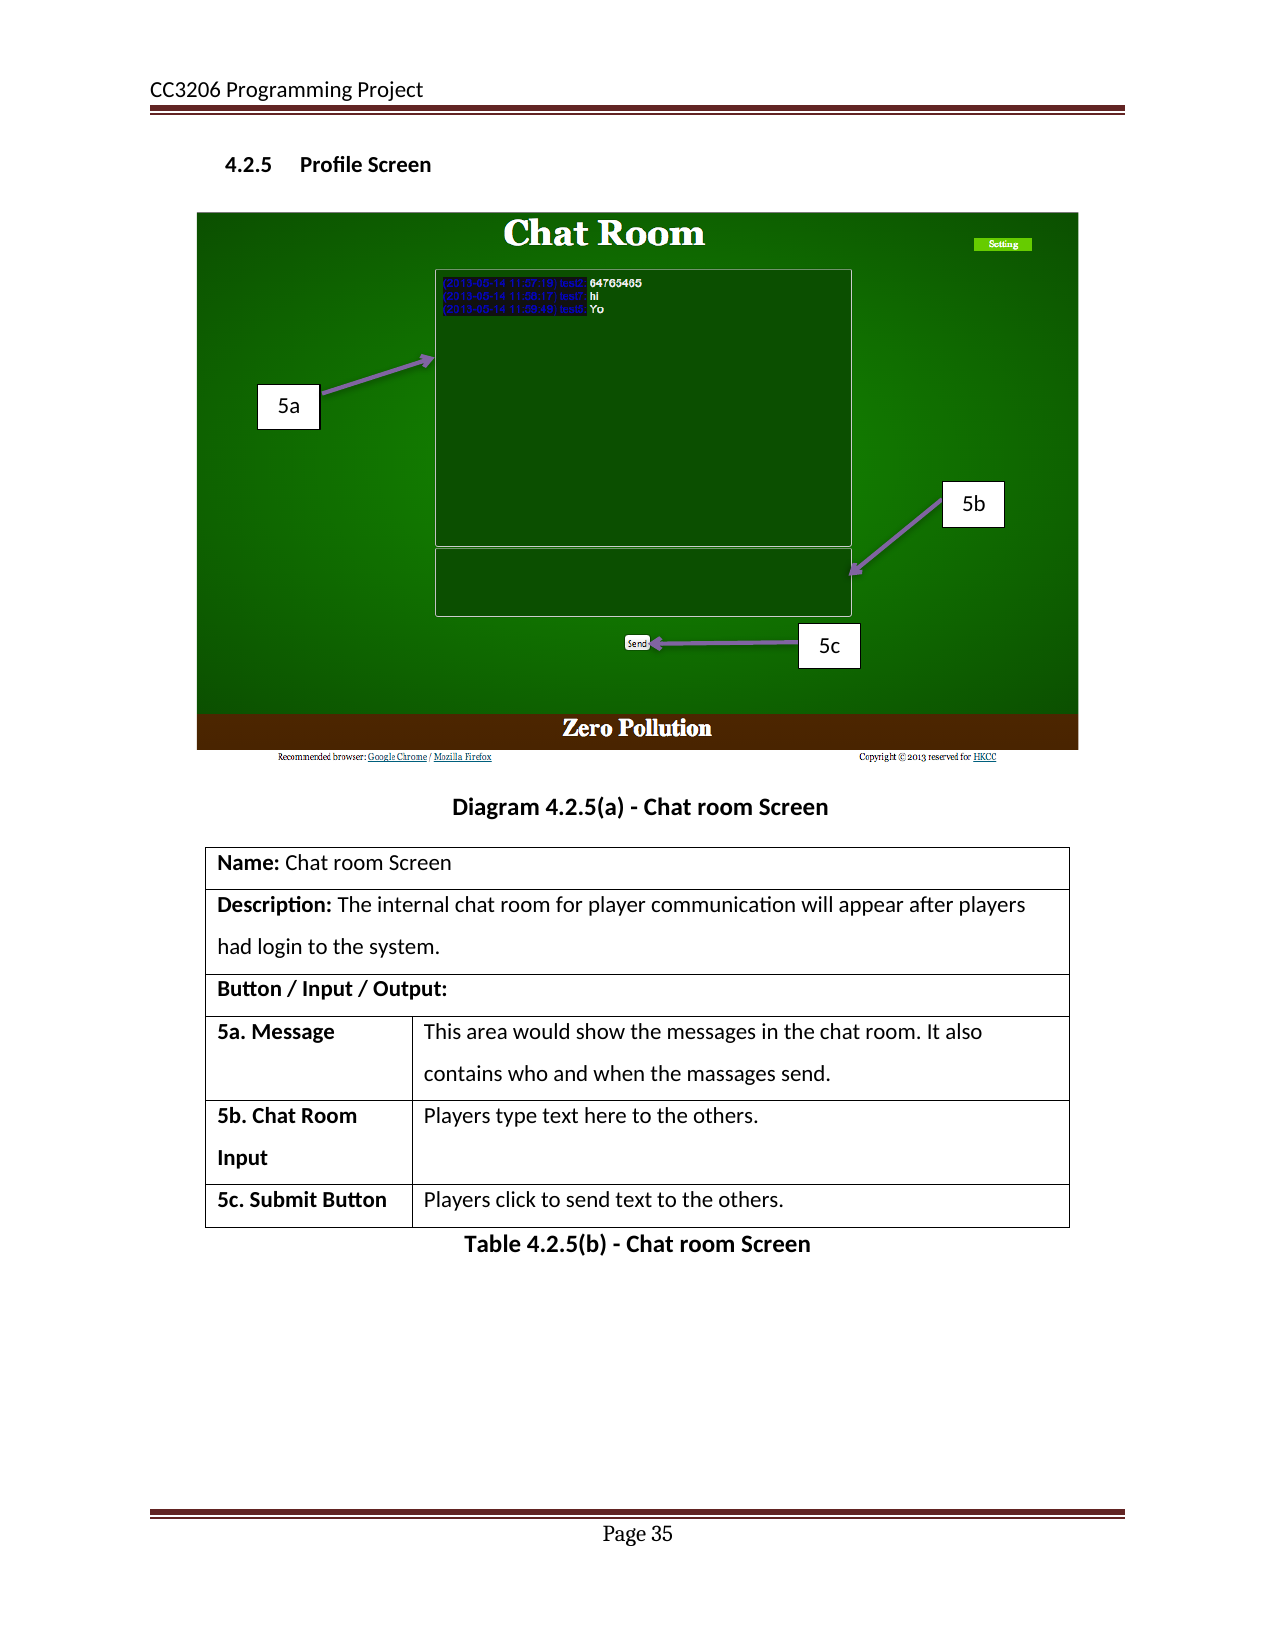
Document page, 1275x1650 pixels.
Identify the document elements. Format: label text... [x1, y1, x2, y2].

picture [196, 212, 1079, 767]
table_cell This area would show the messages in the chat room. It also contains who and when the massages send. [413, 1017, 1069, 1100]
table_cell Button / Input / Output: [206, 975, 1069, 1016]
text Table 4.2.5(b) - Chat room Screen [150, 1228, 1125, 1258]
table_cell 5a. Message [206, 1017, 412, 1100]
table_cell 5b. Chat Room Input [206, 1101, 412, 1184]
text 4.2.5 Profile Screen [150, 150, 1125, 178]
text Diagram 4.2.5(a) - Chat room Screen [150, 791, 1125, 822]
table_header Name: Chat room Screen [206, 848, 1069, 889]
table_cell Players type text here to the others. [413, 1101, 1069, 1184]
table_cell Players click to send text to the others. [413, 1185, 1069, 1227]
table_cell Description: The internal chat room for player communication will appear after players had login to the system. [206, 890, 1069, 973]
table_cell 5c. Submit Button [206, 1185, 412, 1227]
